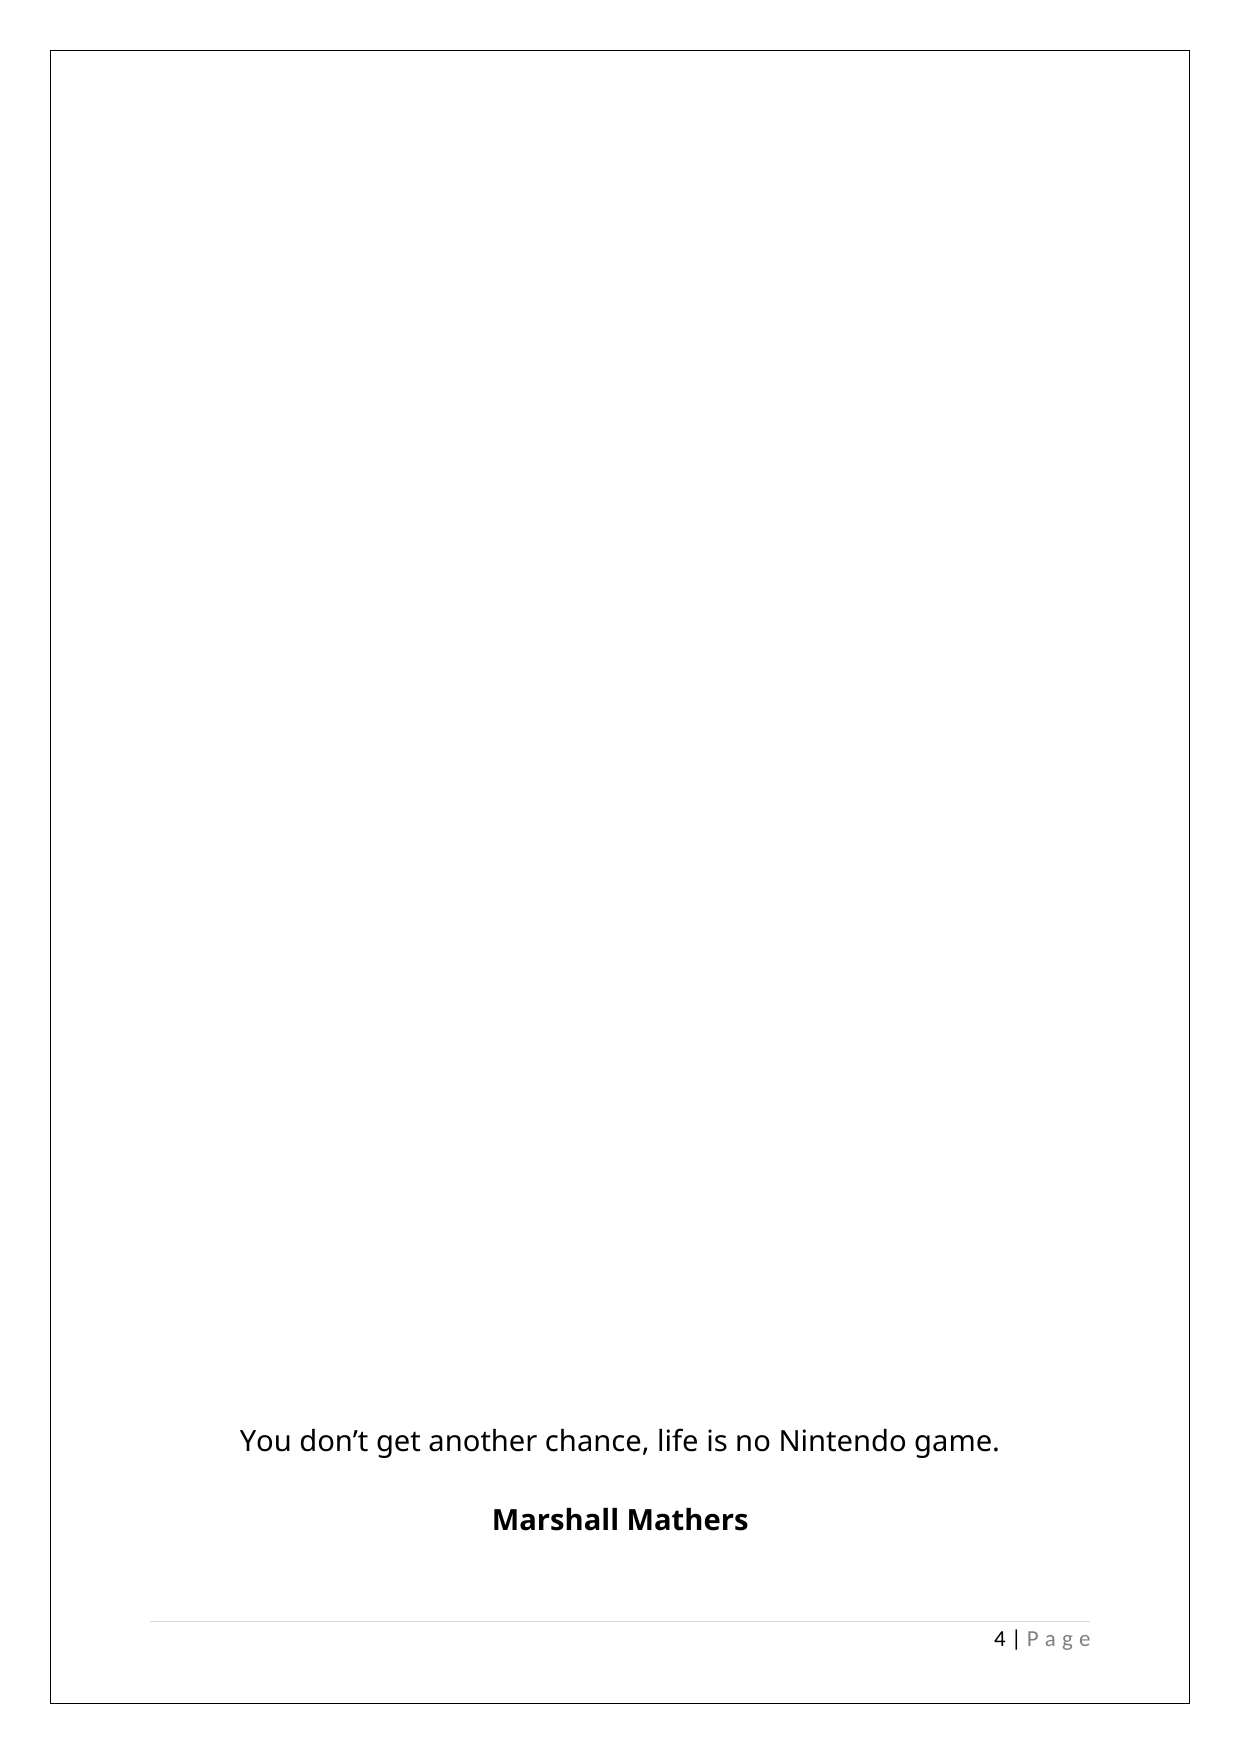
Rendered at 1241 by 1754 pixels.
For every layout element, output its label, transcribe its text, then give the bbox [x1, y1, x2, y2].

text You don’t get another chance, life is no Nintendo game. [150, 1420, 1090, 1460]
text Marshall Mathers [150, 1499, 1090, 1539]
